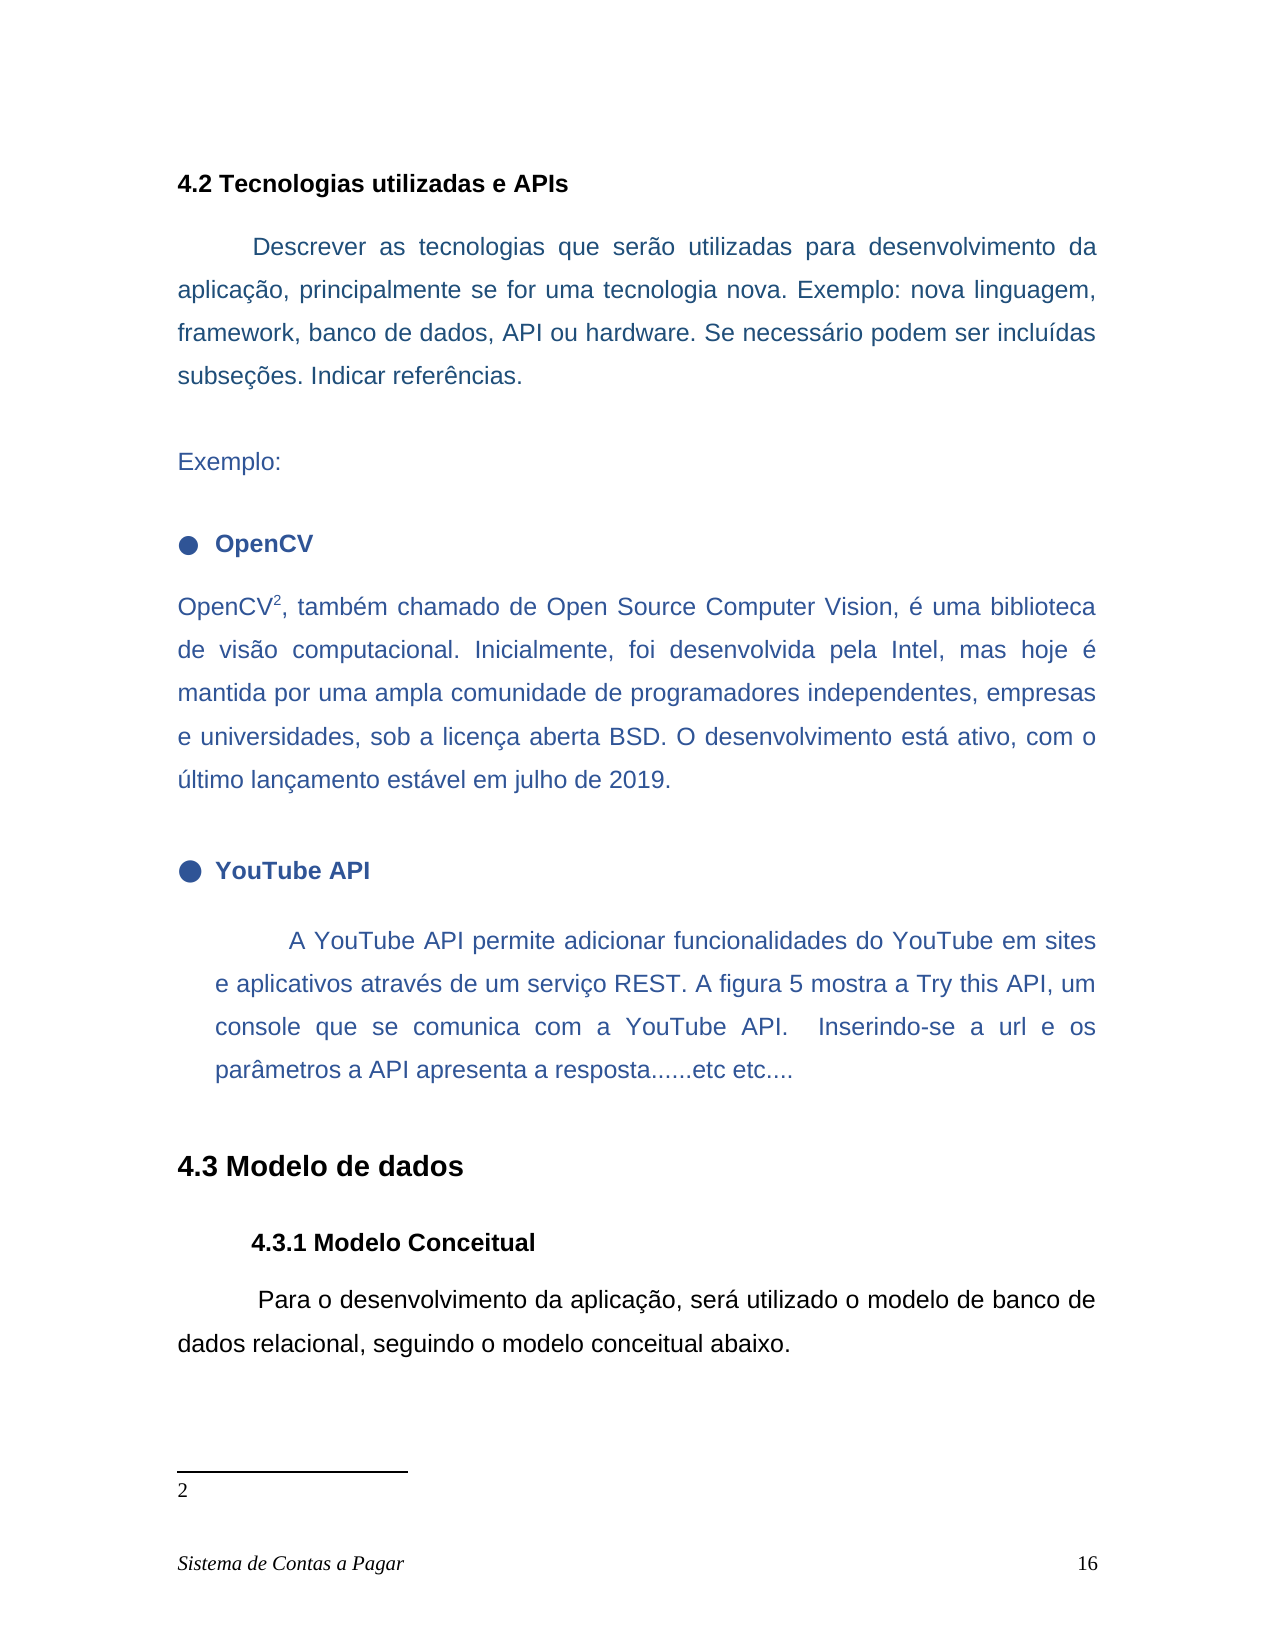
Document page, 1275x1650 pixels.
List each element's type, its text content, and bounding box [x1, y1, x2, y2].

text A YouTube API permite adicionar funcionalidades do YouTube em sites e aplicativos através de um serviço REST. A figura 5 mostra a Try this API, um console que se comunica com a YouTube API. Inserindo-se a url e os parâmetros a API apresenta a resposta......etc etc.... [215, 926, 1098, 1084]
title YouTube API [177, 836, 1098, 896]
text Descrever as tecnologias que serão utilizadas para desenvolvimento da aplicação, principalmente se for uma tecnologia nova. Exemplo: nova linguagem, framework, banco de dados, API ou hardware. Se necessário podem ser incluídas subseções. Indicar referências. [177, 231, 1098, 389]
subtitle 4.2 Tecnologias utilizadas e APIs [177, 169, 1098, 198]
text Exemplo: [177, 447, 1098, 476]
text Para o desenvolvimento da aplicação, será utilizado o modelo de banco de dados relacional, seguindo o modelo conceitual abaixo. [177, 1286, 1098, 1357]
list OpenCV [177, 515, 1098, 566]
text OpenCV, também chamado de Open Source Computer Vision, é uma biblioteca de visão computacional. Inicialmente, foi desenvolvida pela Intel, mas hoje é mantida por uma ampla comunidade de programadores independentes, empresas e universidades, sob a licença aberta BSD. O desenvolvimento está ativo, com o último lançamento estável em julho de 2019. [177, 592, 1098, 793]
text 4.3.1 Modelo Conceitual [251, 1228, 1098, 1257]
title 4.3 Modelo de dados [177, 1149, 1098, 1182]
